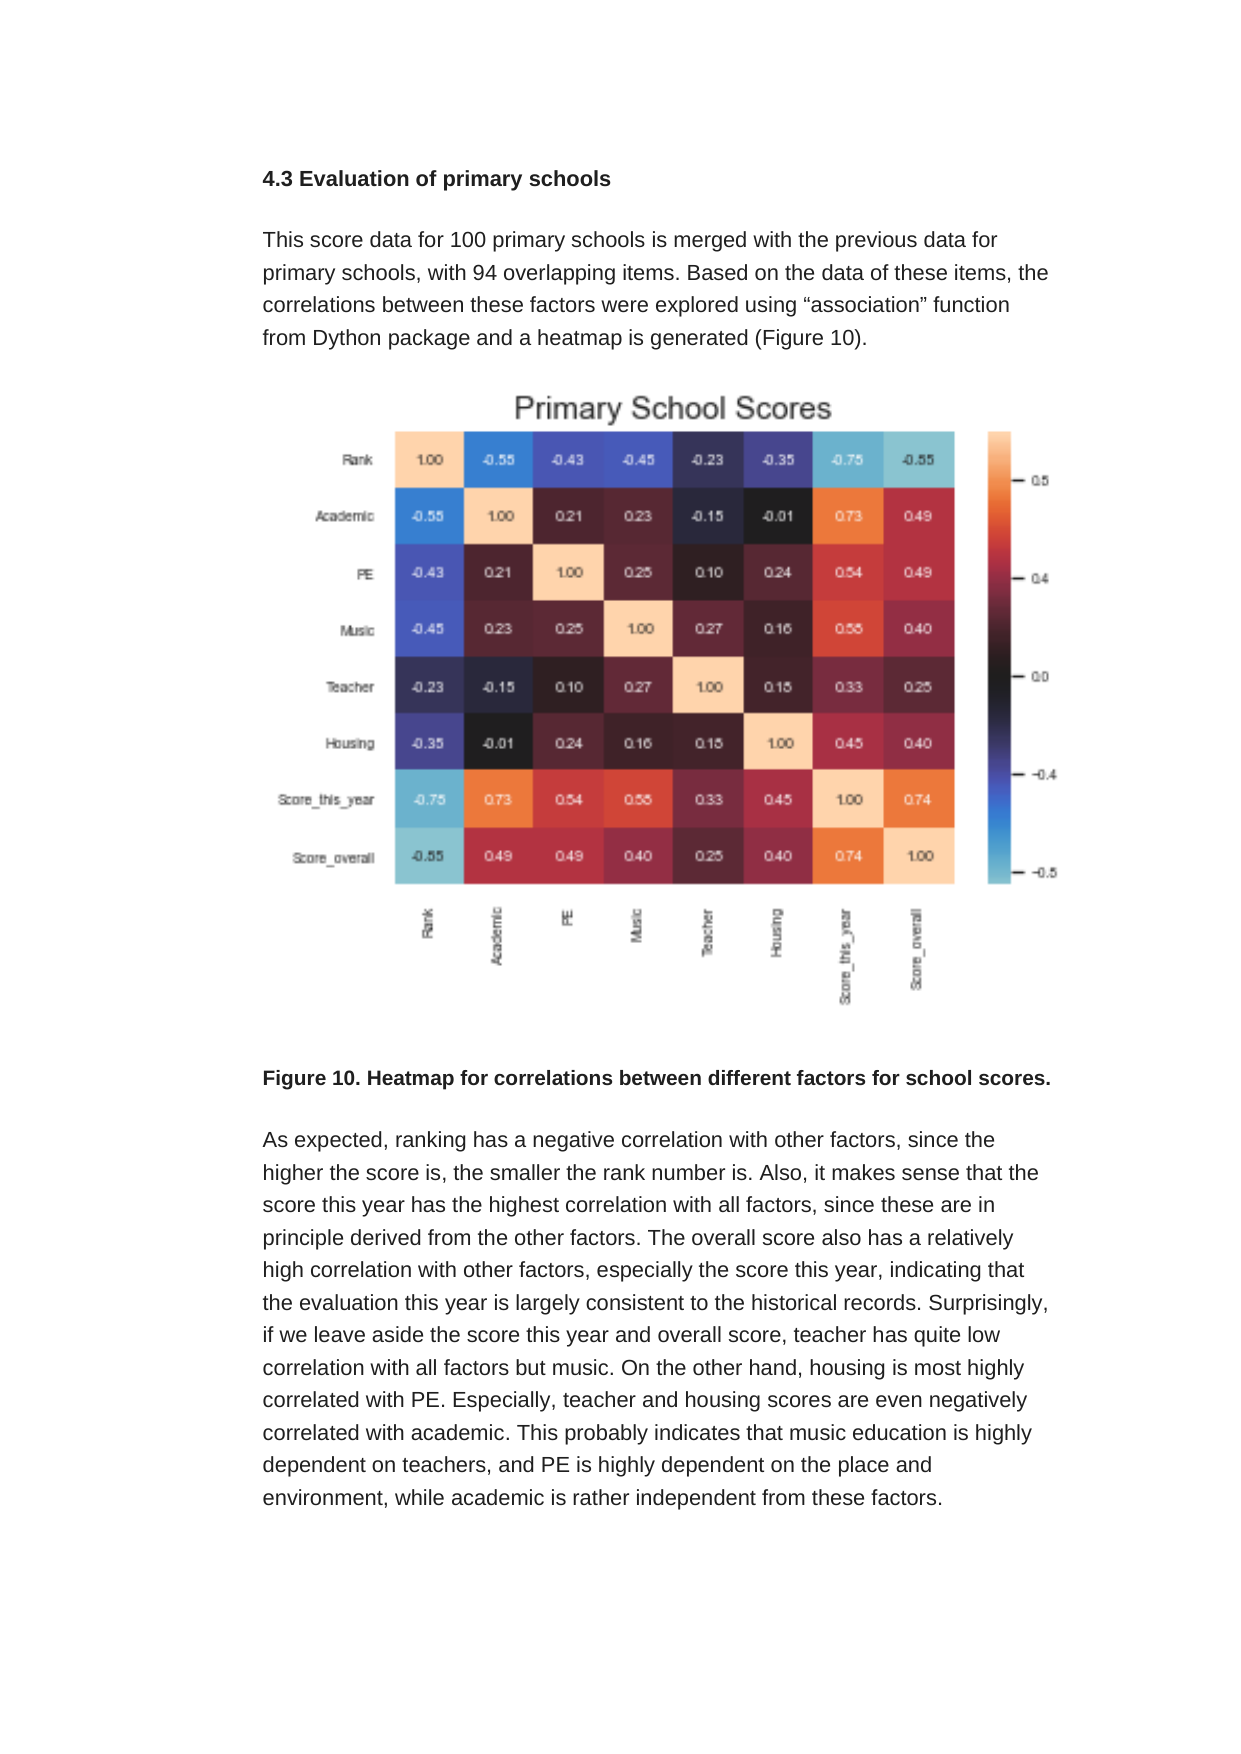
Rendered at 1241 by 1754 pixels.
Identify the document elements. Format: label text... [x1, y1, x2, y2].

text 4.3 Evaluation of primary schools [262, 162, 1053, 194]
text Figure 10. Heatmap for correlations between different factors for school scores. [262, 1062, 1053, 1094]
text As expected, ranking has a negative correlation with other factors, since the higher the score is, the smaller the rank number is. Also, it makes sense that the score this year has the highest correlation with all factors, since these are in principle derived from the other factors. The overall score also has a relatively high correlation with other factors, especially the score this year, indicating that the evaluation this year is largely consistent to the historical records. Surprisingly, if we leave aside the score this year and overall score, teacher has quite low correlation with all factors but music. On the other hand, housing is most highly correlated with PE. Especially, teacher and housing scores are even negatively correlated with academic. This probably indicates that music education is highly dependent on teachers, and PE is highly dependent on the place and environment, while academic is rather independent from these factors. [262, 1124, 1053, 1514]
picture [262, 382, 1072, 1018]
text This score data for 100 primary schools is merged with the previous data for primary schools, with 94 overlapping items. Based on the data of these items, the correlations between these factors were explored using “association” function from Dython package and a heatmap is generated (Figure 10). [262, 224, 1053, 354]
